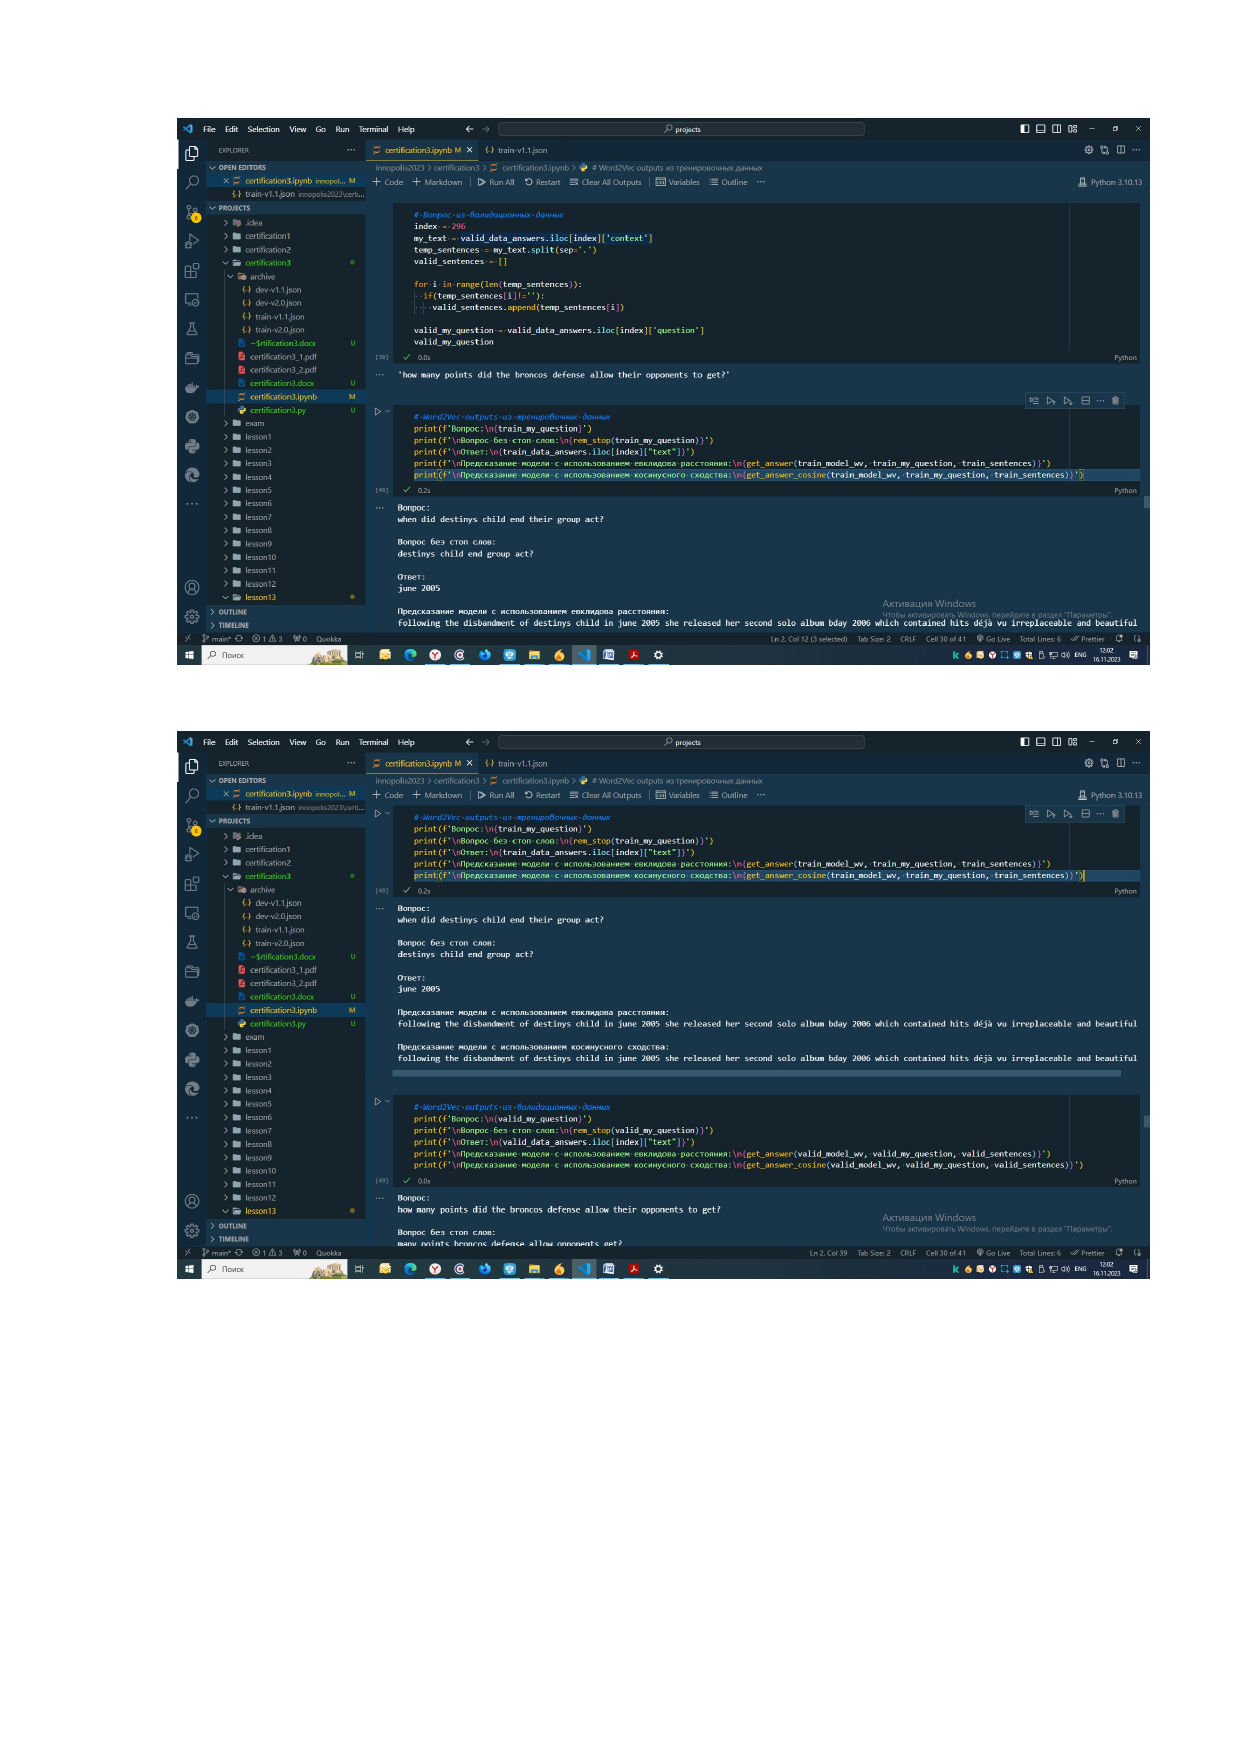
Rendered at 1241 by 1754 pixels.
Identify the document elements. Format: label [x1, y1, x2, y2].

picture [177, 118, 1150, 665]
picture [177, 731, 1150, 1279]
